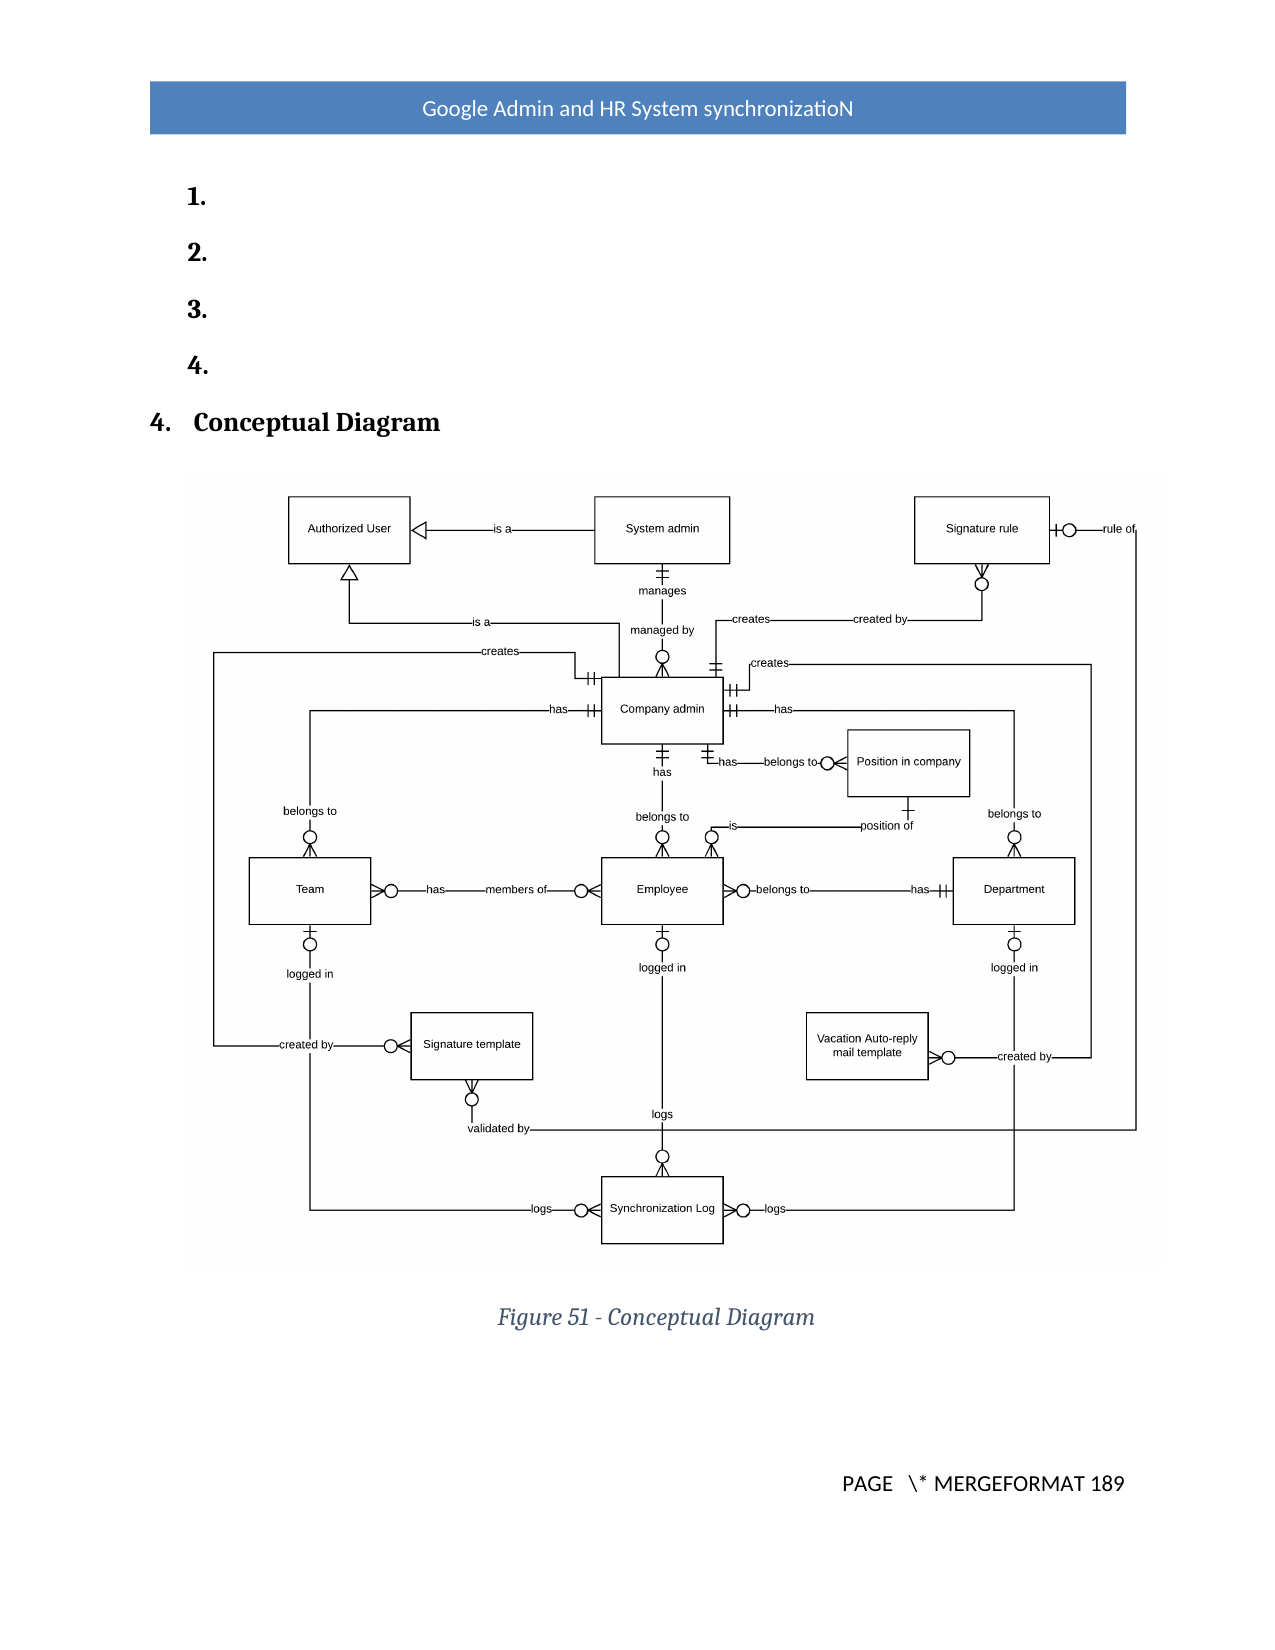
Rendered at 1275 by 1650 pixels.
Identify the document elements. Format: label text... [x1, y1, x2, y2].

picture [187, 471, 1163, 1270]
subtitle Conceptual Diagram [150, 407, 1125, 438]
text Figure 51 - Conceptual Diagram [187, 1303, 1125, 1332]
